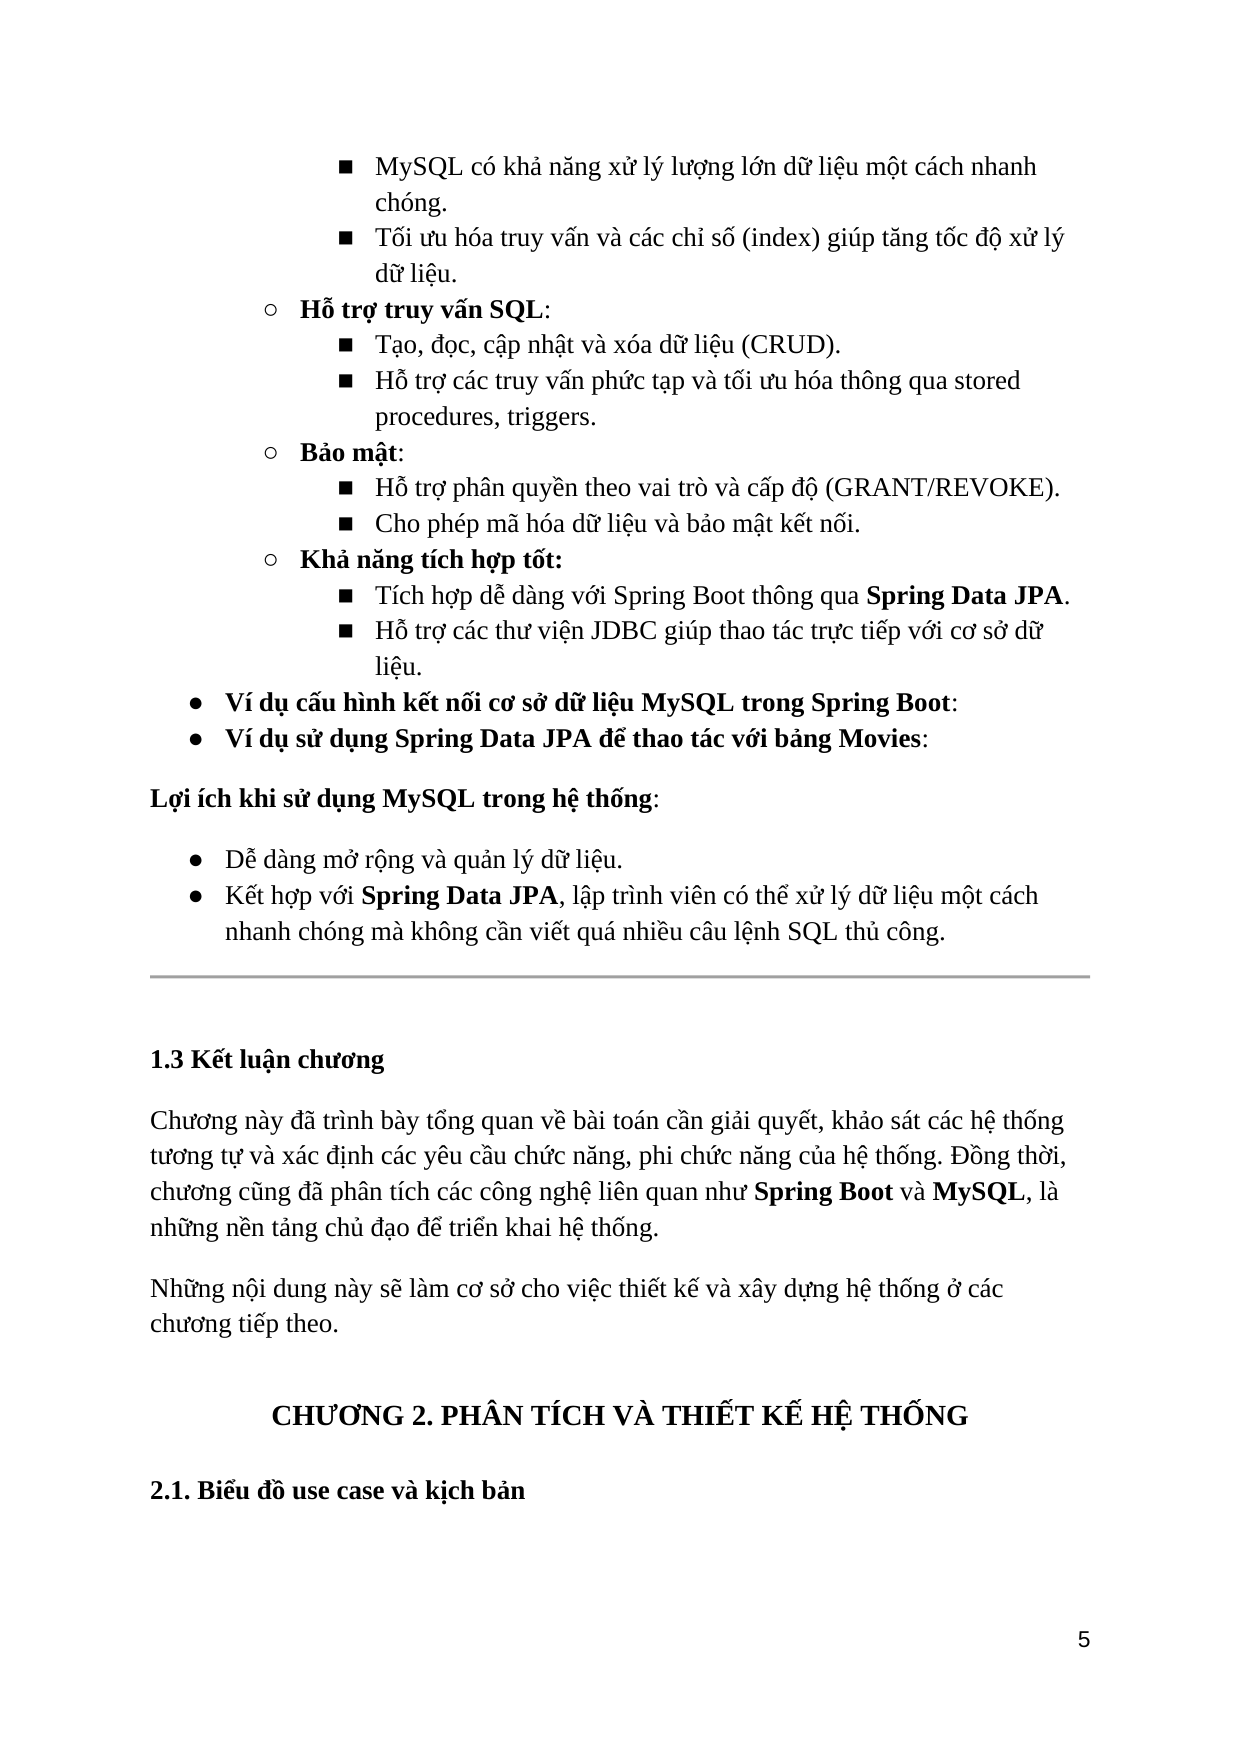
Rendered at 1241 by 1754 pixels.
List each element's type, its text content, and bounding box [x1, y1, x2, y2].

list MySQL có khả năng xử lý lượng lớn dữ liệu một cách nhanh chóng. [337, 150, 1090, 217]
list Cho phép mã hóa dữ liệu và bảo mật kết nối. [337, 507, 1090, 538]
list Kết hợp với Spring Data JPA, lập trình viên có thể xử lý dữ liệu một cách nhanh chóng mà không cần viết quá nhiều câu lệnh SQL thủ công. [187, 879, 1090, 946]
list Hỗ trợ phân quyền theo vai trò và cấp độ (GRANT/REVOKE). [337, 472, 1090, 503]
list Hỗ trợ truy vấn SQL: [262, 293, 1090, 324]
text Chương này đã trình bày tổng quan về bài toán cần giải quyết, khảo sát các hệ thống tương tự và xác định các yêu cầu chức năng, phi chức năng của hệ thống. Đồng thời, chương cũng đã phân tích các công nghệ liên quan như Spring Boot và MySQL, là những nền tảng chủ đạo để triển khai hệ thống. [150, 1104, 1090, 1242]
list Bảo mật: [262, 436, 1090, 467]
text Những nội dung này sẽ làm cơ sở cho việc thiết kế và xây dựng hệ thống ở các chương tiếp theo. [150, 1272, 1090, 1338]
list Tạo, đọc, cập nhật và xóa dữ liệu (CRUD). [337, 329, 1090, 360]
list Tối ưu hóa truy vấn và các chỉ số (index) giúp tăng tốc độ xử lý dữ liệu. [337, 221, 1090, 288]
list Dễ dàng mở rộng và quản lý dữ liệu. [187, 843, 1090, 874]
list Hỗ trợ các thư viện JDBC giúp thao tác trực tiếp với cơ sở dữ liệu. [337, 614, 1090, 681]
subtitle 2.1. Biểu đồ use case và kịch bản [150, 1474, 1090, 1506]
list Ví dụ cấu hình kết nối cơ sở dữ liệu MySQL trong Spring Boot: [187, 686, 1090, 717]
list Khả năng tích hợp tốt: [262, 543, 1090, 574]
subtitle 1.3 Kết luận chương [150, 1043, 1090, 1074]
list Tích hợp dễ dàng với Spring Boot thông qua Spring Data JPA. [337, 579, 1090, 610]
text Lợi ích khi sử dụng MySQL trong hệ thống: [150, 782, 1090, 813]
subtitle CHƯƠNG 2. PHÂN TÍCH VÀ THIẾT KẾ HỆ THỐNG [150, 1398, 1090, 1432]
list Hỗ trợ các truy vấn phức tạp và tối ưu hóa thông qua stored procedures, triggers. [337, 364, 1090, 431]
list Ví dụ sử dụng Spring Data JPA để thao tác với bảng Movies: [187, 722, 1090, 753]
